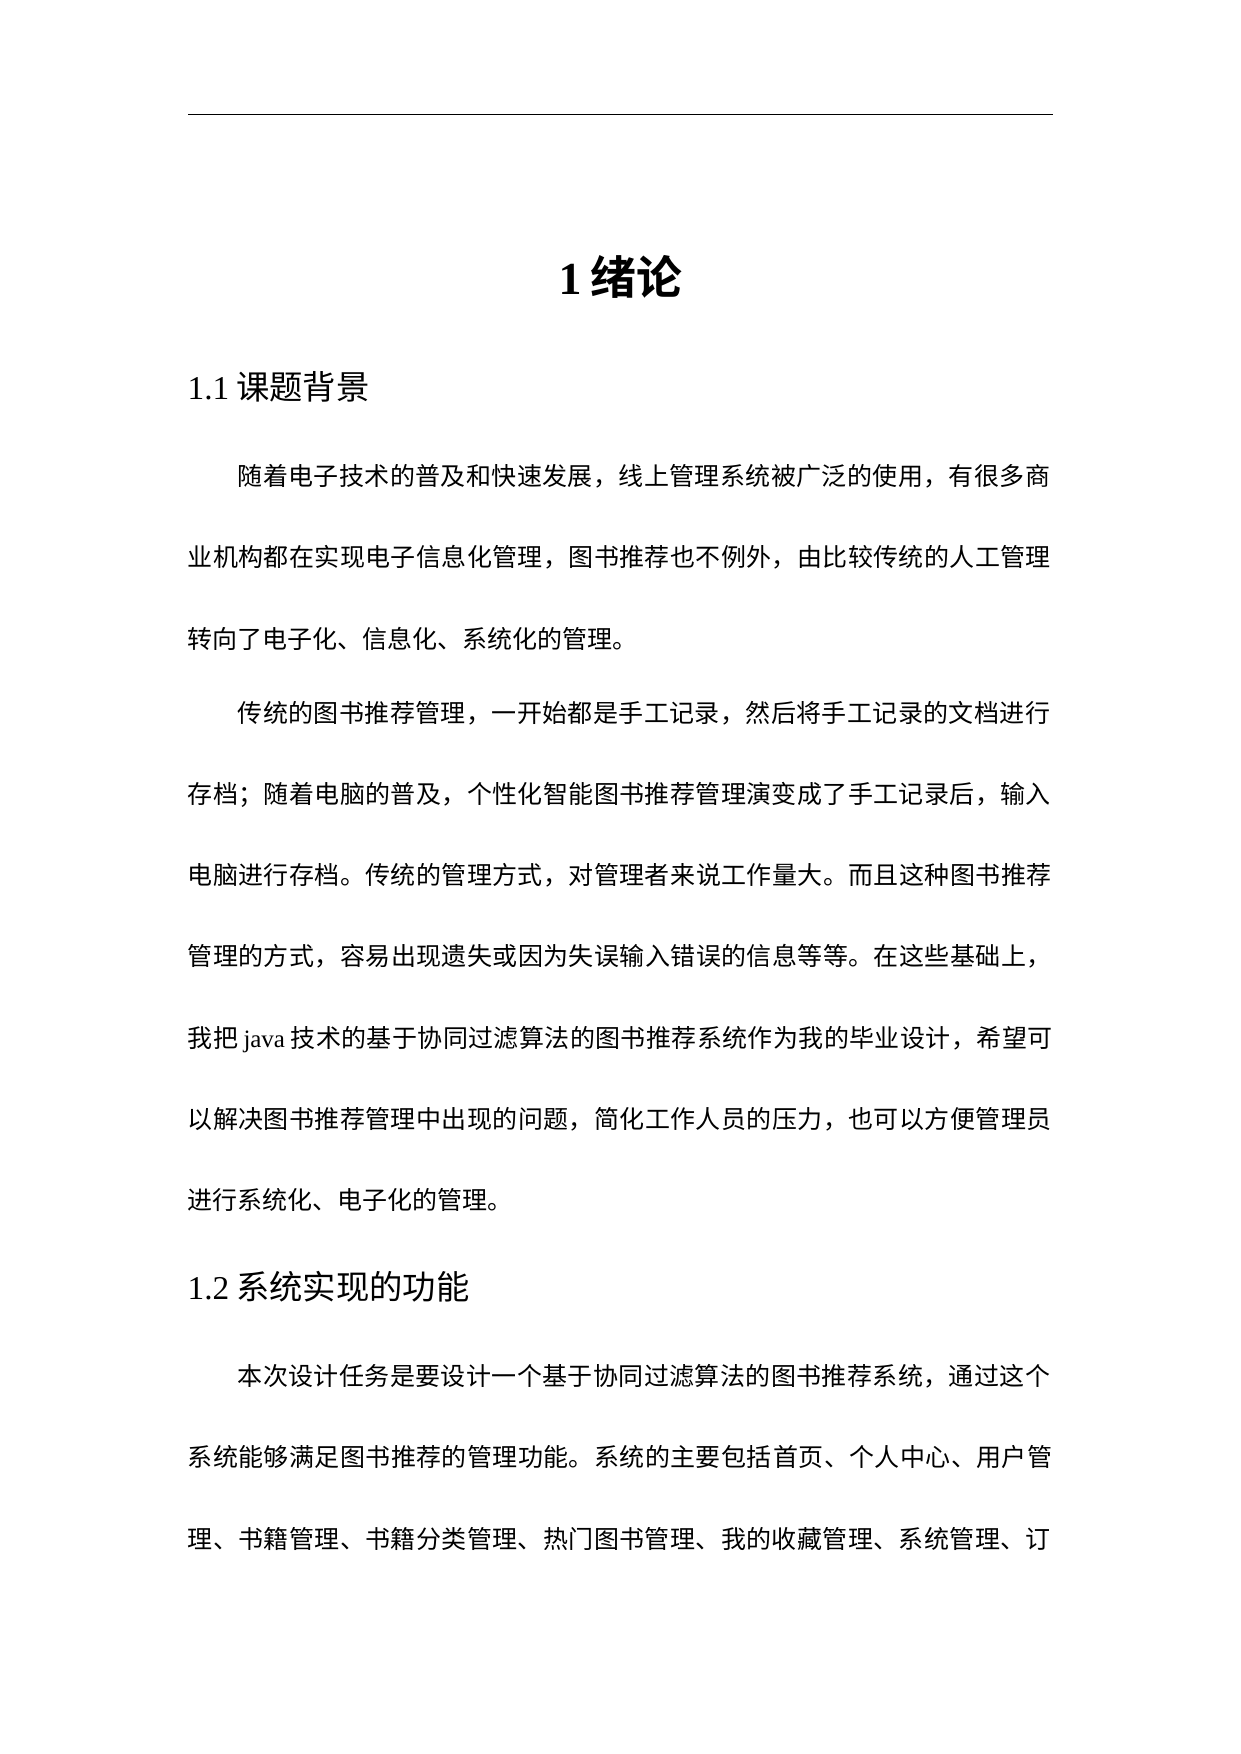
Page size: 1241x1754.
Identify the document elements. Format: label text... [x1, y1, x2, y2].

subtitle 1.1课题背景 [187, 353, 1053, 418]
subtitle 1绪论 [187, 226, 1053, 324]
text 传统的图书推荐管理，一开始都是手工记录，然后将手工记录的文档进行存档；随着电脑的普及，个性化智能图书推荐管理演变成了手工记录后，输入电脑进行存档。传统的管理方式，对管理者来说工作量大。而且这种图书推荐管理的方式，容易出现遗失或因为失误输入错误的信息等等。在这些基础上，我把java技术的基于协同过滤算法的图书推荐系统作为我的毕业设计，希望可以解决图书推荐管理中出现的问题，简化工作人员的压力，也可以方便管理员进行系统化、电子化的管理。 [187, 679, 1053, 1231]
text 随着电子技术的普及和快速发展，线上管理系统被广泛的使用，有很多商业机构都在实现电子信息化管理，图书推荐也不例外，由比较传统的人工管理转向了电子化、信息化、系统化的管理。 [187, 442, 1053, 670]
subtitle 1.2系统实现的功能 [187, 1253, 1053, 1318]
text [187, 1342, 1053, 1570]
